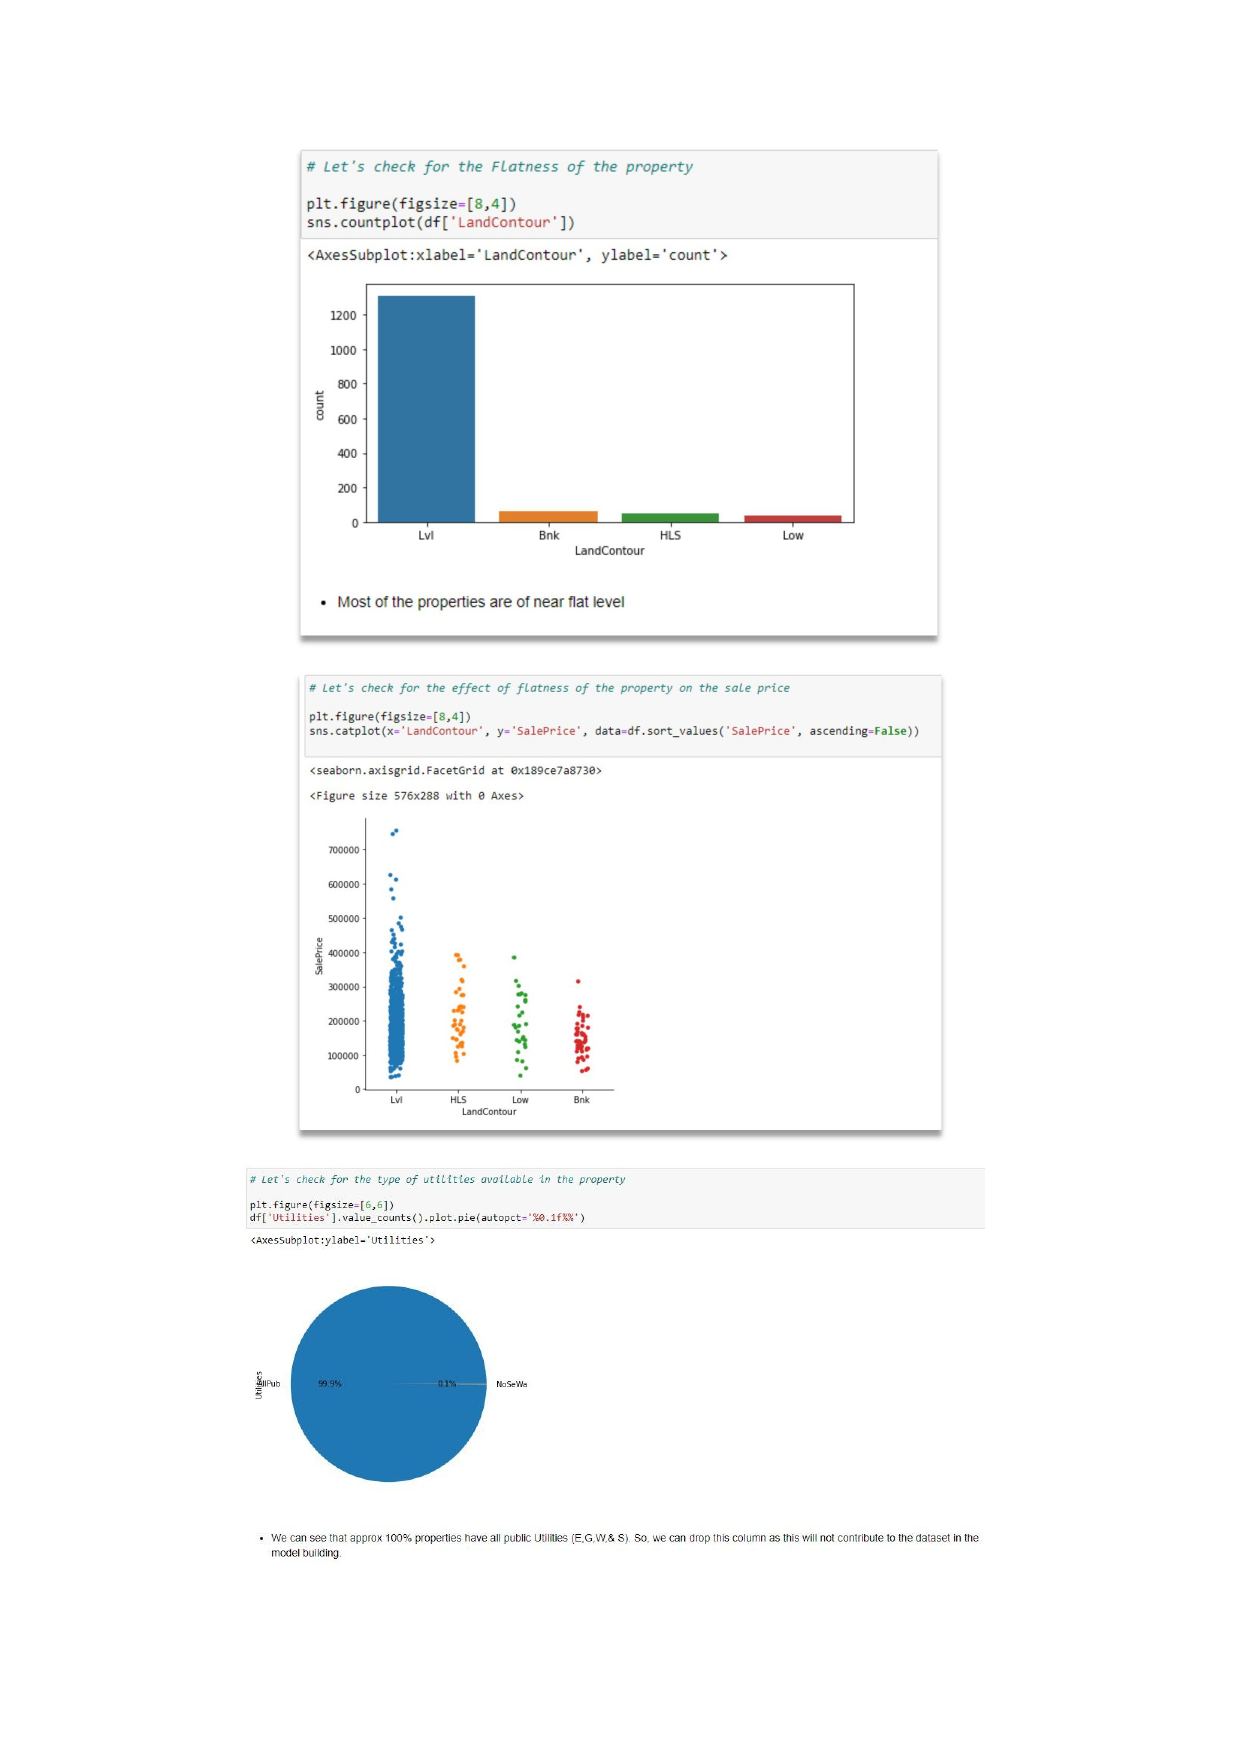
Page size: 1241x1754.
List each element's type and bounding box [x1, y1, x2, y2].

picture [294, 147, 943, 648]
picture [243, 1165, 986, 1563]
picture [293, 671, 949, 1144]
